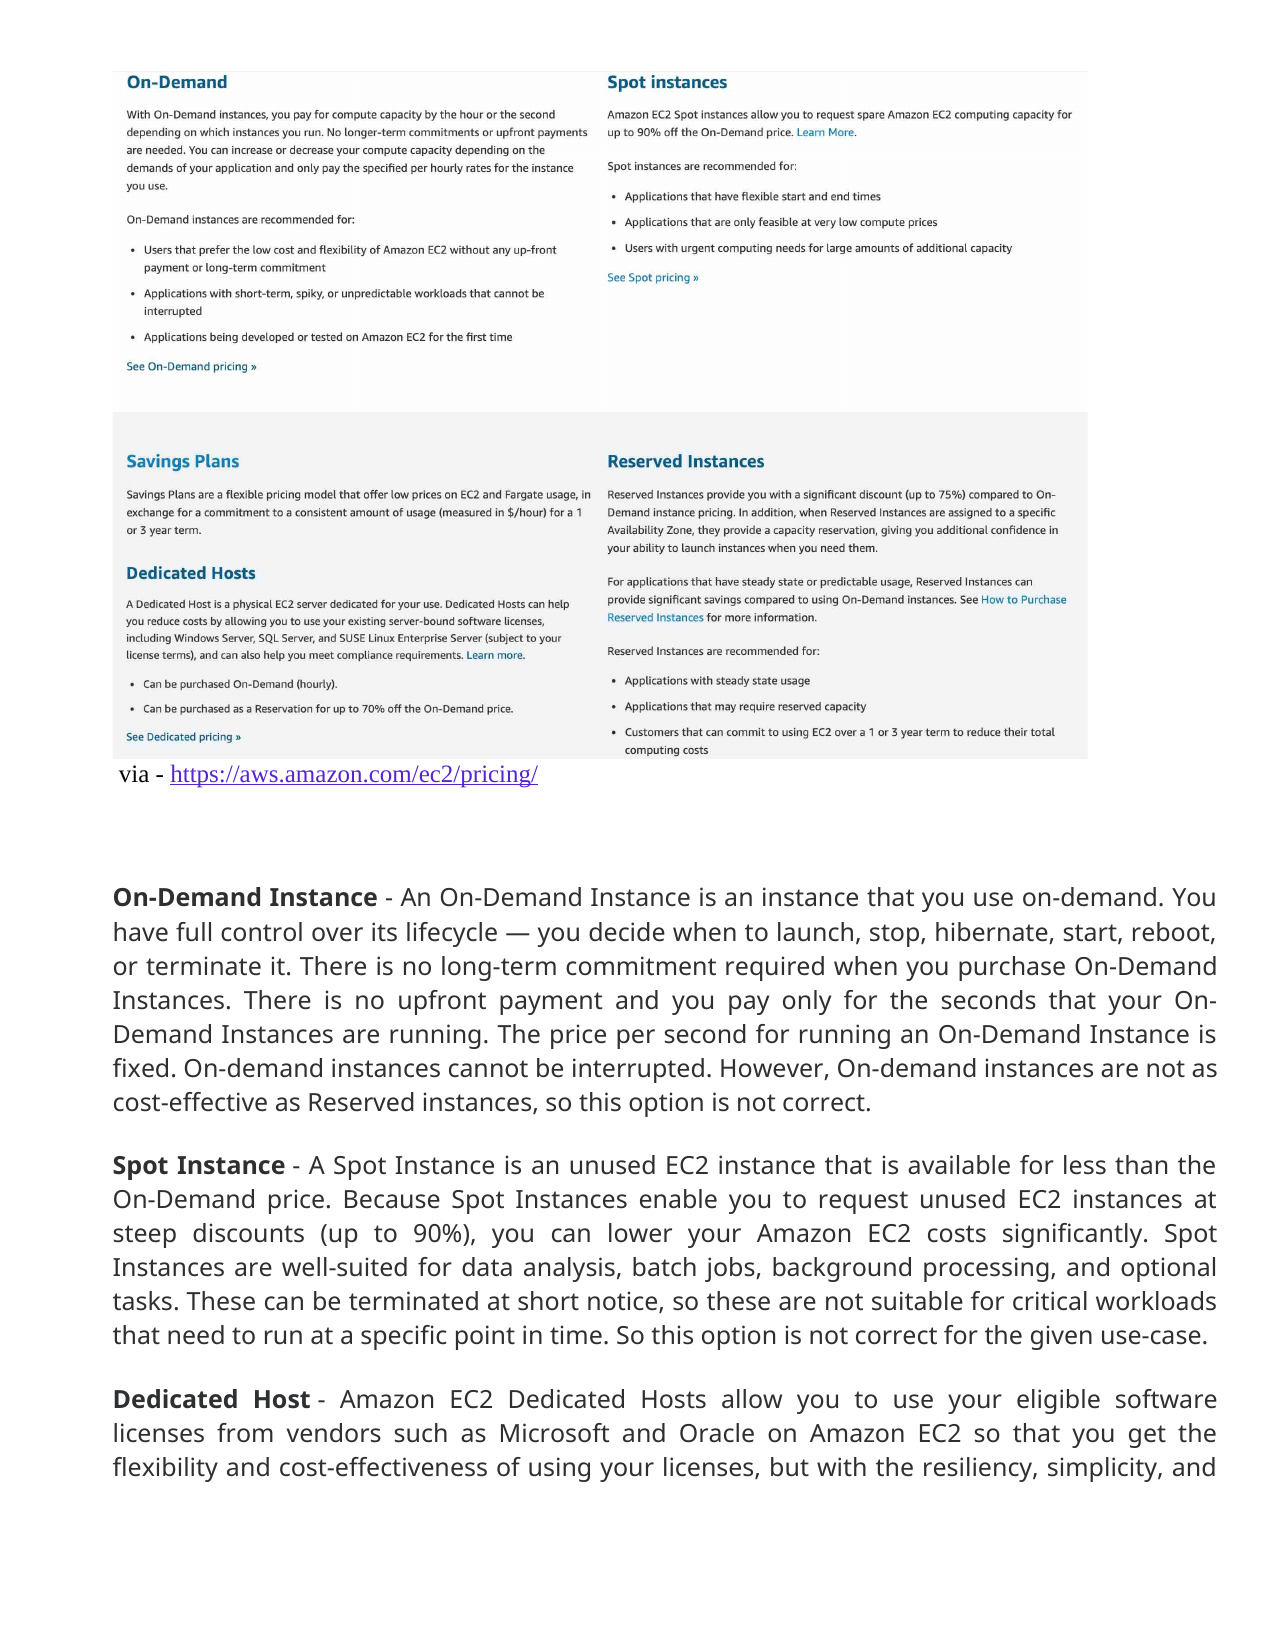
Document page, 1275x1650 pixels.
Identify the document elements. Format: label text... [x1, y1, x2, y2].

text via - https://aws.amazon.com/ec2/pricing/ [112, 759, 1219, 788]
text On-Demand Instance - An On-Demand Instance is an instance that you use on-demand. You have full control over its lifecycle — you decide when to launch, stop, hibernate, start, reboot, or terminate it. There is no long-term commitment required when you purchase On-Demand Instances. There is no upfront payment and you pay only for the seconds that your On-Demand Instances are running. The price per second for running an On-Demand Instance is fixed. On-demand instances cannot be interrupted. However, On-demand instances are not as cost-effective as Reserved instances, so this option is not correct. [112, 880, 1219, 1118]
picture [112, 71, 1088, 759]
text Spot Instance - A Spot Instance is an unused EC2 instance that is available for less than the On-Demand price. Because Spot Instances enable you to request unused EC2 instances at steep discounts (up to 90%), you can lower your Amazon EC2 costs significantly. Spot Instances are well-suited for data analysis, batch jobs, background processing, and optional tasks. These can be terminated at short notice, so these are not suitable for critical workloads that need to run at a specific point in time. So this option is not correct for the given use-case. [112, 1148, 1219, 1352]
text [112, 1381, 1219, 1483]
